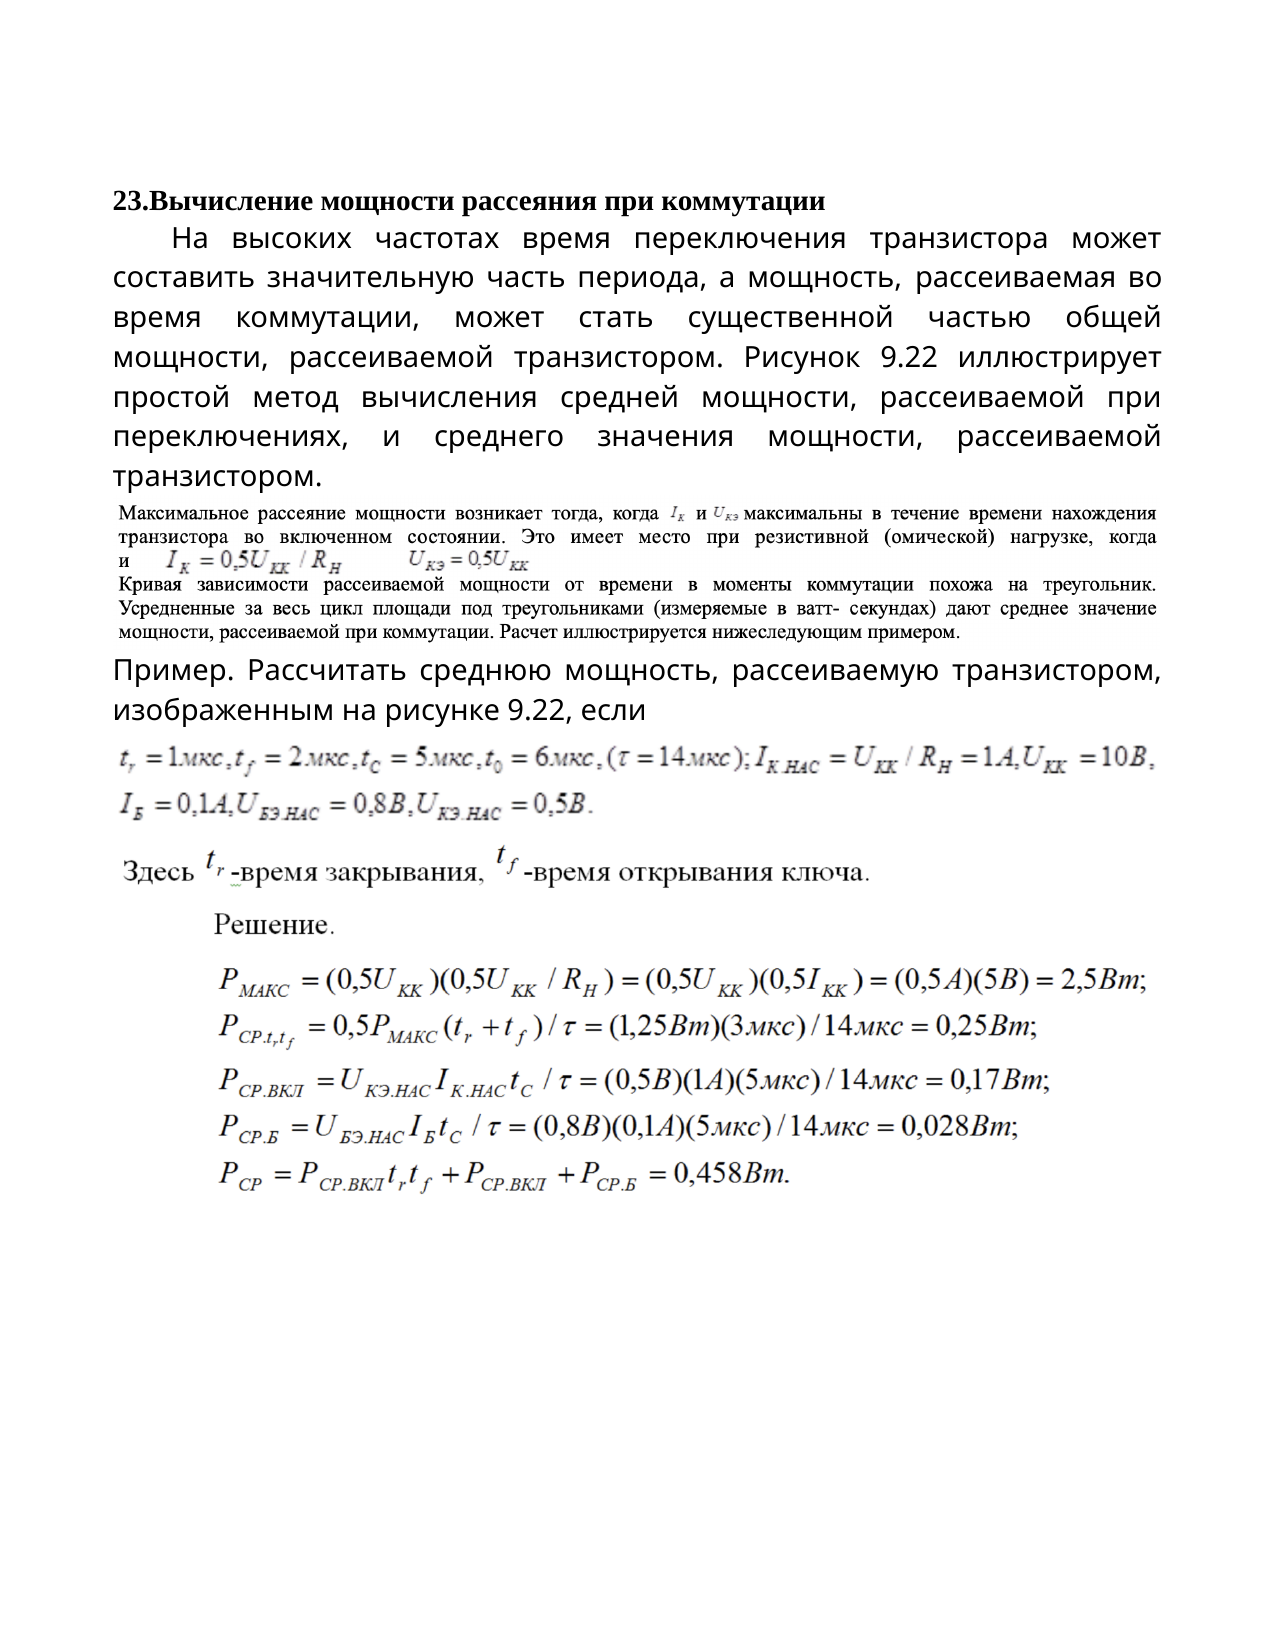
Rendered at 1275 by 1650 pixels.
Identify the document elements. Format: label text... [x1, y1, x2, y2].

text Пример. Рассчитать среднюю мощность, рассеиваемую транзистором, изображенным на рисунке 9.22, если [112, 650, 1162, 729]
text 23.Вычисление мощности рассеяния при коммутации [112, 183, 1162, 217]
text На высоких частотах время переключения транзистора может составить значительную часть периода, а мощность, рассеиваемая во время коммутации, может стать существенной частью общей мощности, рассеиваемой транзистором. Рисунок 9.22 иллюстрирует простой метод вычисления средней мощности, рассеиваемой при переключениях, и среднего значения мощности, рассеиваемой транзистором. [112, 217, 1162, 495]
picture [112, 495, 1161, 650]
picture [112, 729, 1163, 1202]
